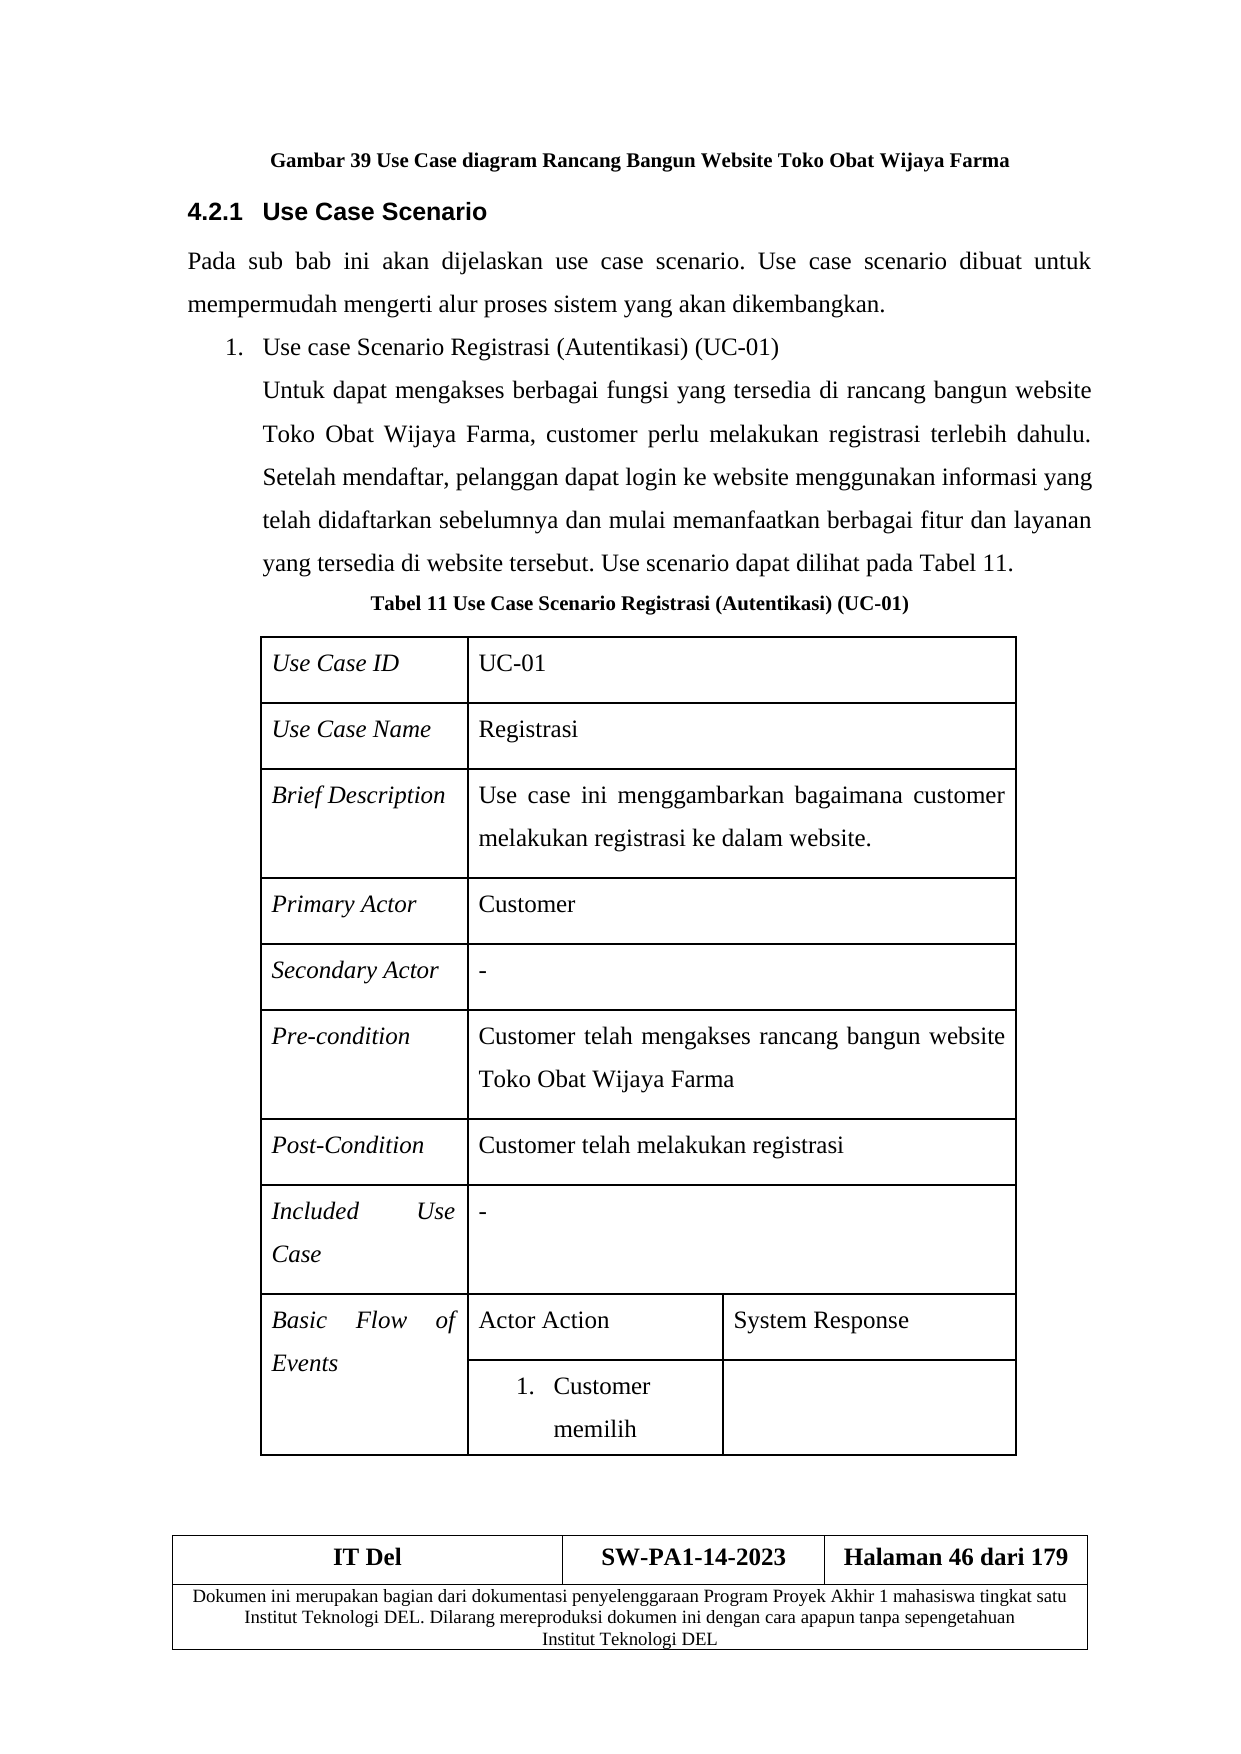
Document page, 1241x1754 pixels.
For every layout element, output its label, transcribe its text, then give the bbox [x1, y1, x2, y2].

text Pada sub bab ini akan dijelaskan use case scenario. Use case scenario dibuat untuk mempermudah mengerti alur proses sistem yang akan dikembangkan. [187, 246, 1092, 318]
table_cell Use case ini menggambarkan bagaimana customer melakukan registrasi ke dalam website. [469, 770, 1015, 877]
table_cell Customer [469, 879, 1015, 943]
table_header UC-01 [469, 638, 1015, 702]
table_cell - [469, 1186, 1015, 1293]
table_cell Post-Condition [262, 1120, 467, 1184]
table_cell Pre-condition [262, 1011, 467, 1118]
text Untuk dapat mengakses berbagai fungsi yang tersedia di rancang bangun website Toko Obat Wijaya Farma, customer perlu melakukan registrasi terlebih dahulu. Setelah mendaftar, pelanggan dapat login ke website menggunakan informasi yang telah didaftarkan sebelumnya dan mulai memanfaatkan berbagai fitur dan layanan yang tersedia di website tersebut. Use scenario dapat dilihat pada Tabel 11. [262, 376, 1092, 577]
table_header Use Case ID [262, 638, 467, 702]
table_cell Use Case Name [262, 704, 467, 768]
table_cell Basic Flow of Events [262, 1295, 467, 1454]
table_cell Actor Action [469, 1295, 722, 1359]
list Use case Scenario Registrasi (Autentikasi) (UC-01) [225, 332, 1092, 361]
table_cell - [469, 945, 1015, 1009]
table_cell Primary Actor [262, 879, 467, 943]
subtitle Use Case Scenario [187, 197, 1092, 226]
table_cell System Response [724, 1295, 1015, 1359]
table_cell Customer telah melakukan registrasi [469, 1120, 1015, 1184]
text Tabel 11 Use Case Scenario Registrasi (Autentikasi) (UC-01) [187, 591, 1092, 615]
table_cell Brief Description [262, 770, 467, 877]
table_cell Customer telah mengakses rancang bangun website Toko Obat Wijaya Farma [469, 1011, 1015, 1118]
table_cell Included Use Case [262, 1186, 467, 1293]
table_cell [724, 1361, 1015, 1454]
table_cell Registrasi [469, 704, 1015, 768]
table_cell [469, 1361, 722, 1454]
table_cell Secondary Actor [262, 945, 467, 1009]
text Gambar 39 Use Case diagram Rancang Bangun Website Toko Obat Wijaya Farma [187, 148, 1092, 172]
